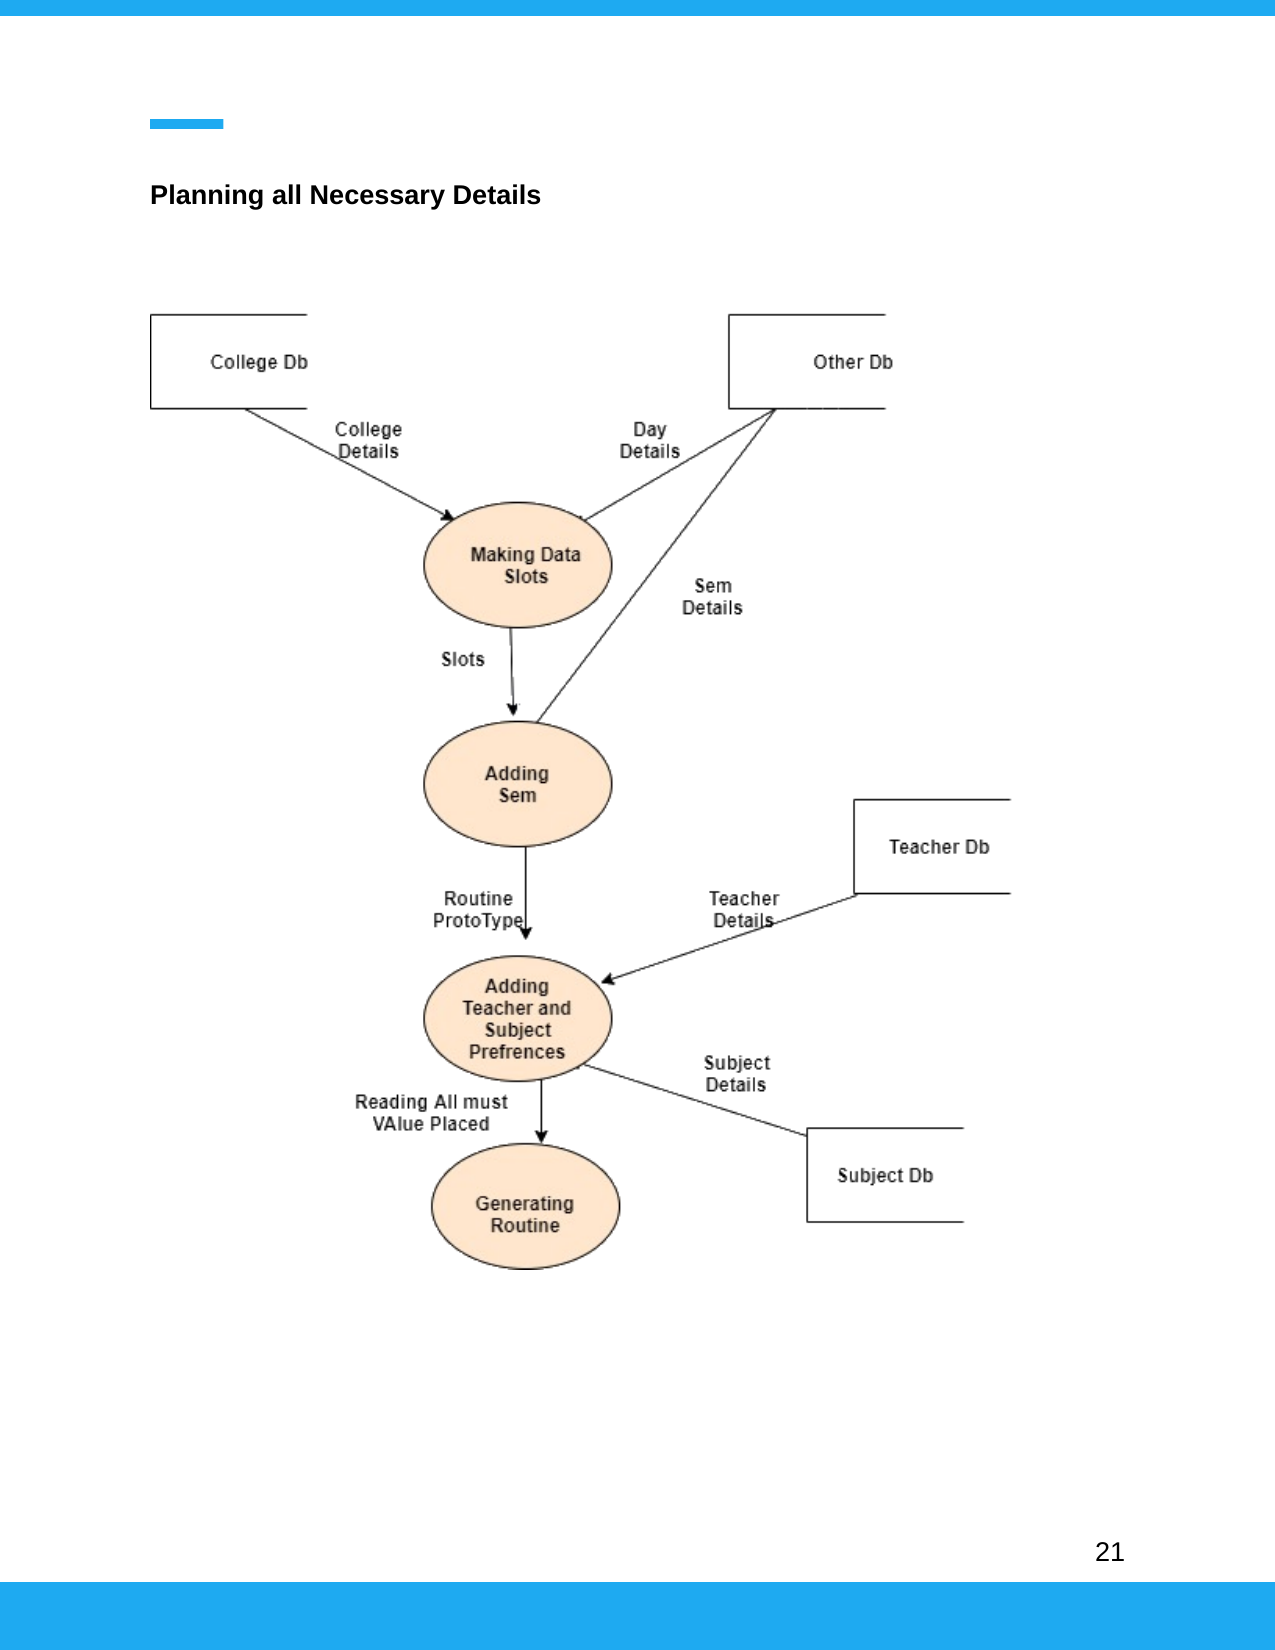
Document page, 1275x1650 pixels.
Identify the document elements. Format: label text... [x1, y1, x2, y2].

picture [150, 119, 224, 129]
picture [0, 0, 1275, 16]
text Planning all Necessary Details [150, 179, 1125, 210]
picture [150, 238, 1013, 1270]
picture [0, 1582, 1275, 1650]
